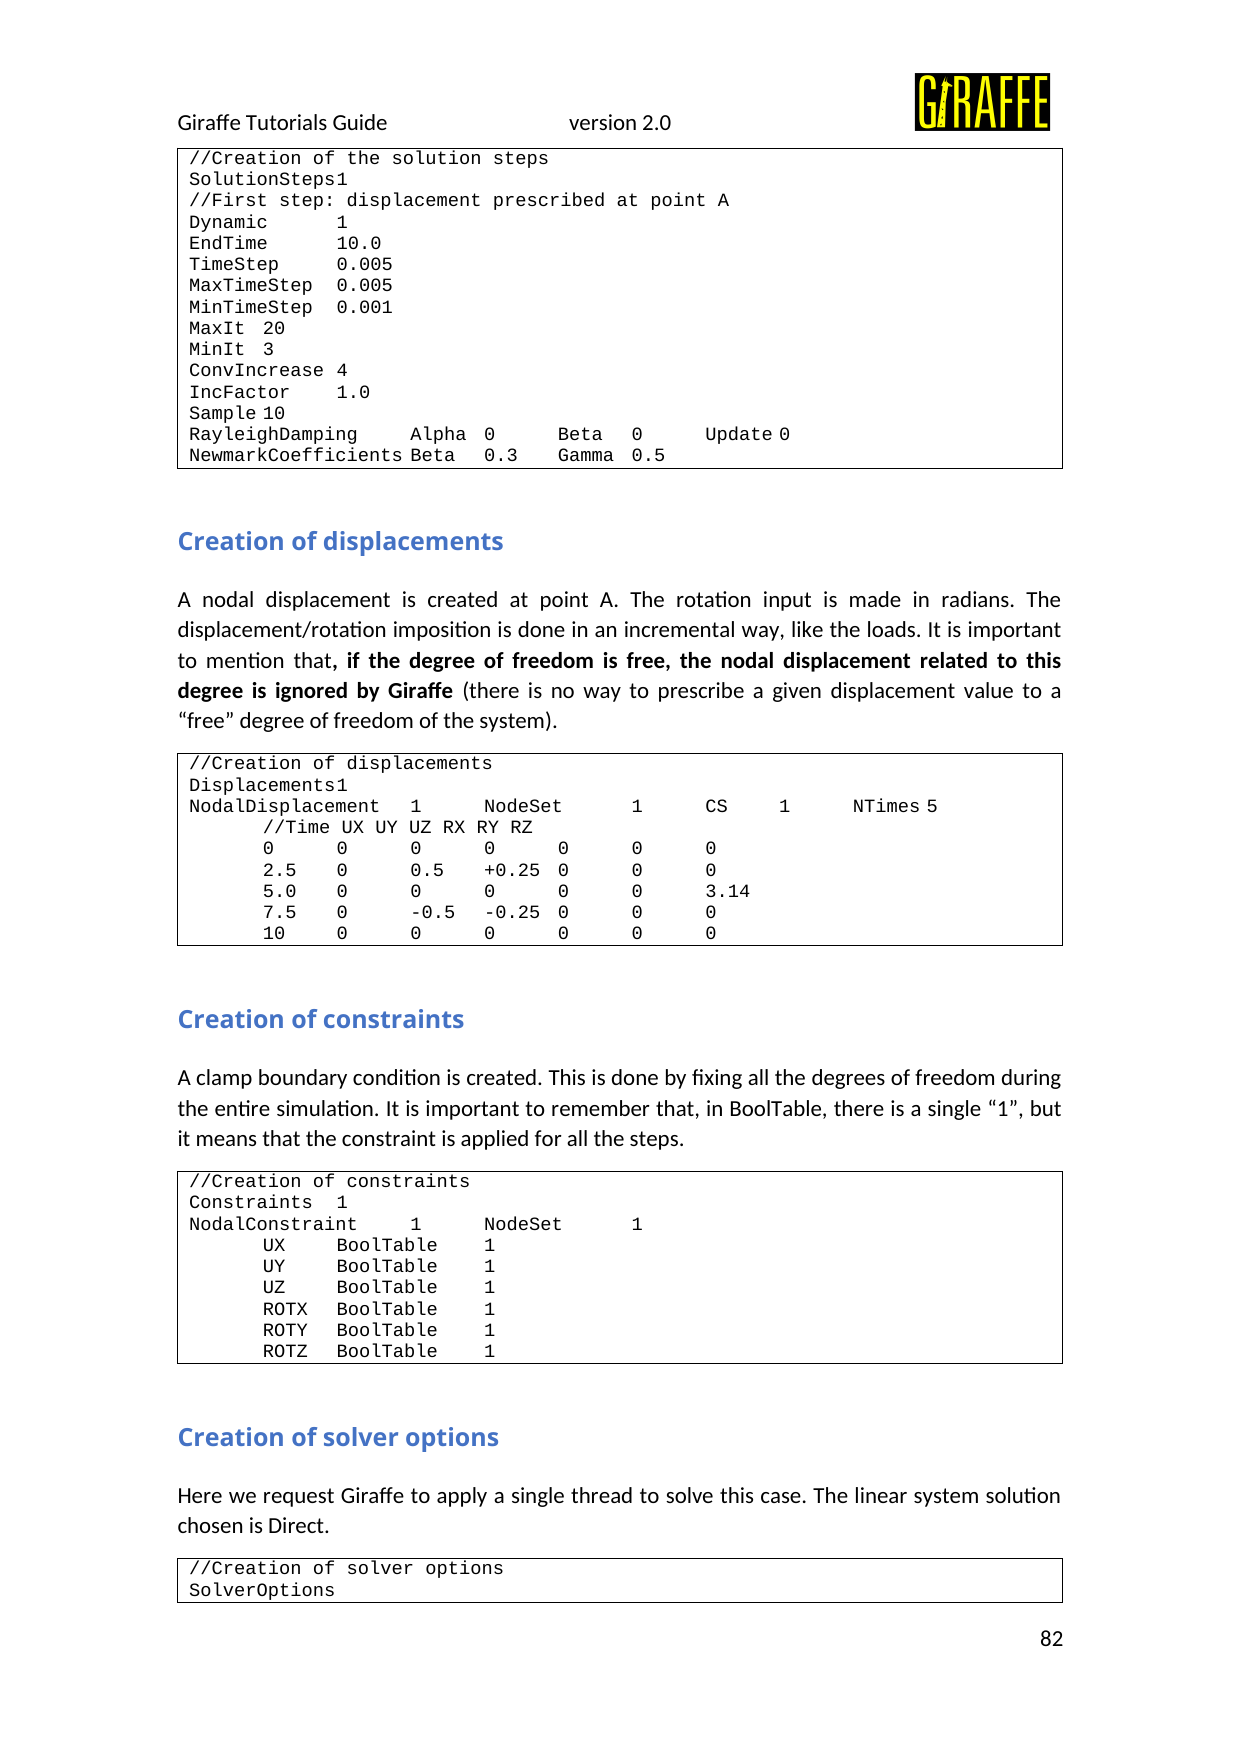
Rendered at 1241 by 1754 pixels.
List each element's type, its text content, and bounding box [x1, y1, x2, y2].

table_header //Creation of constraints Constraints 1 NodalConstraint 1 NodeSet 1 UX BoolTable 1 UY BoolTable 1 UZ BoolTable 1 ROTX BoolTable 1 ROTY BoolTable 1 ROTZ BoolTable 1 [178, 1172, 1062, 1363]
picture [914, 73, 1051, 131]
text Here we request Giraffe to apply a single thread to solve this case. The linear system solution chosen is Direct. [177, 1481, 1063, 1539]
text A nodal displacement is created at point A. The rotation input is made in radians. The displacement/rotation imposition is done in an incremental way, like the loads. It is important to mention that, if the degree of freedom is free, the nodal displacement related to this degree is ignored by Giraffe (there is no way to prescribe a given displacement value to a “free” degree of freedom of the system). [177, 585, 1063, 734]
text A clamp boundary condition is created. This is done by fixing all the degrees of freedom during the entire simulation. It is important to remember that, in BoolTable, there is a single “1”, but it means that the constraint is applied for all the steps. [177, 1063, 1063, 1152]
table_header //Creation of displacements Displacements 1 NodalDisplacement 1 NodeSet 1 CS 1 NTimes 5 //Time UX UY UZ RX RY RZ 0 0 0 0 0 0 0 2.5 0 0.5 +0.25 0 0 0 5.0 0 0 0 0 0 3.14 7.5 0 -0.5 -0.25 0 0 0 10 0 0 0 0 0 0 [178, 754, 1062, 945]
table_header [178, 1559, 1062, 1602]
subtitle Creation of displacements [177, 524, 1063, 558]
table_header //Creation of the solution steps SolutionSteps 1 //First step: displacement prescribed at point A Dynamic 1 EndTime 10.0 TimeStep 0.005 MaxTimeStep 0.005 MinTimeStep 0.001 MaxIt 20 MinIt 3 ConvIncrease 4 IncFactor 1.0 Sample 10 RayleighDamping Alpha 0 Beta 0 Update 0 NewmarkCoefficients Beta 0.3 Gamma 0.5 [178, 149, 1062, 467]
subtitle Creation of solver options [177, 1419, 1063, 1453]
subtitle Creation of constraints [177, 1002, 1063, 1036]
